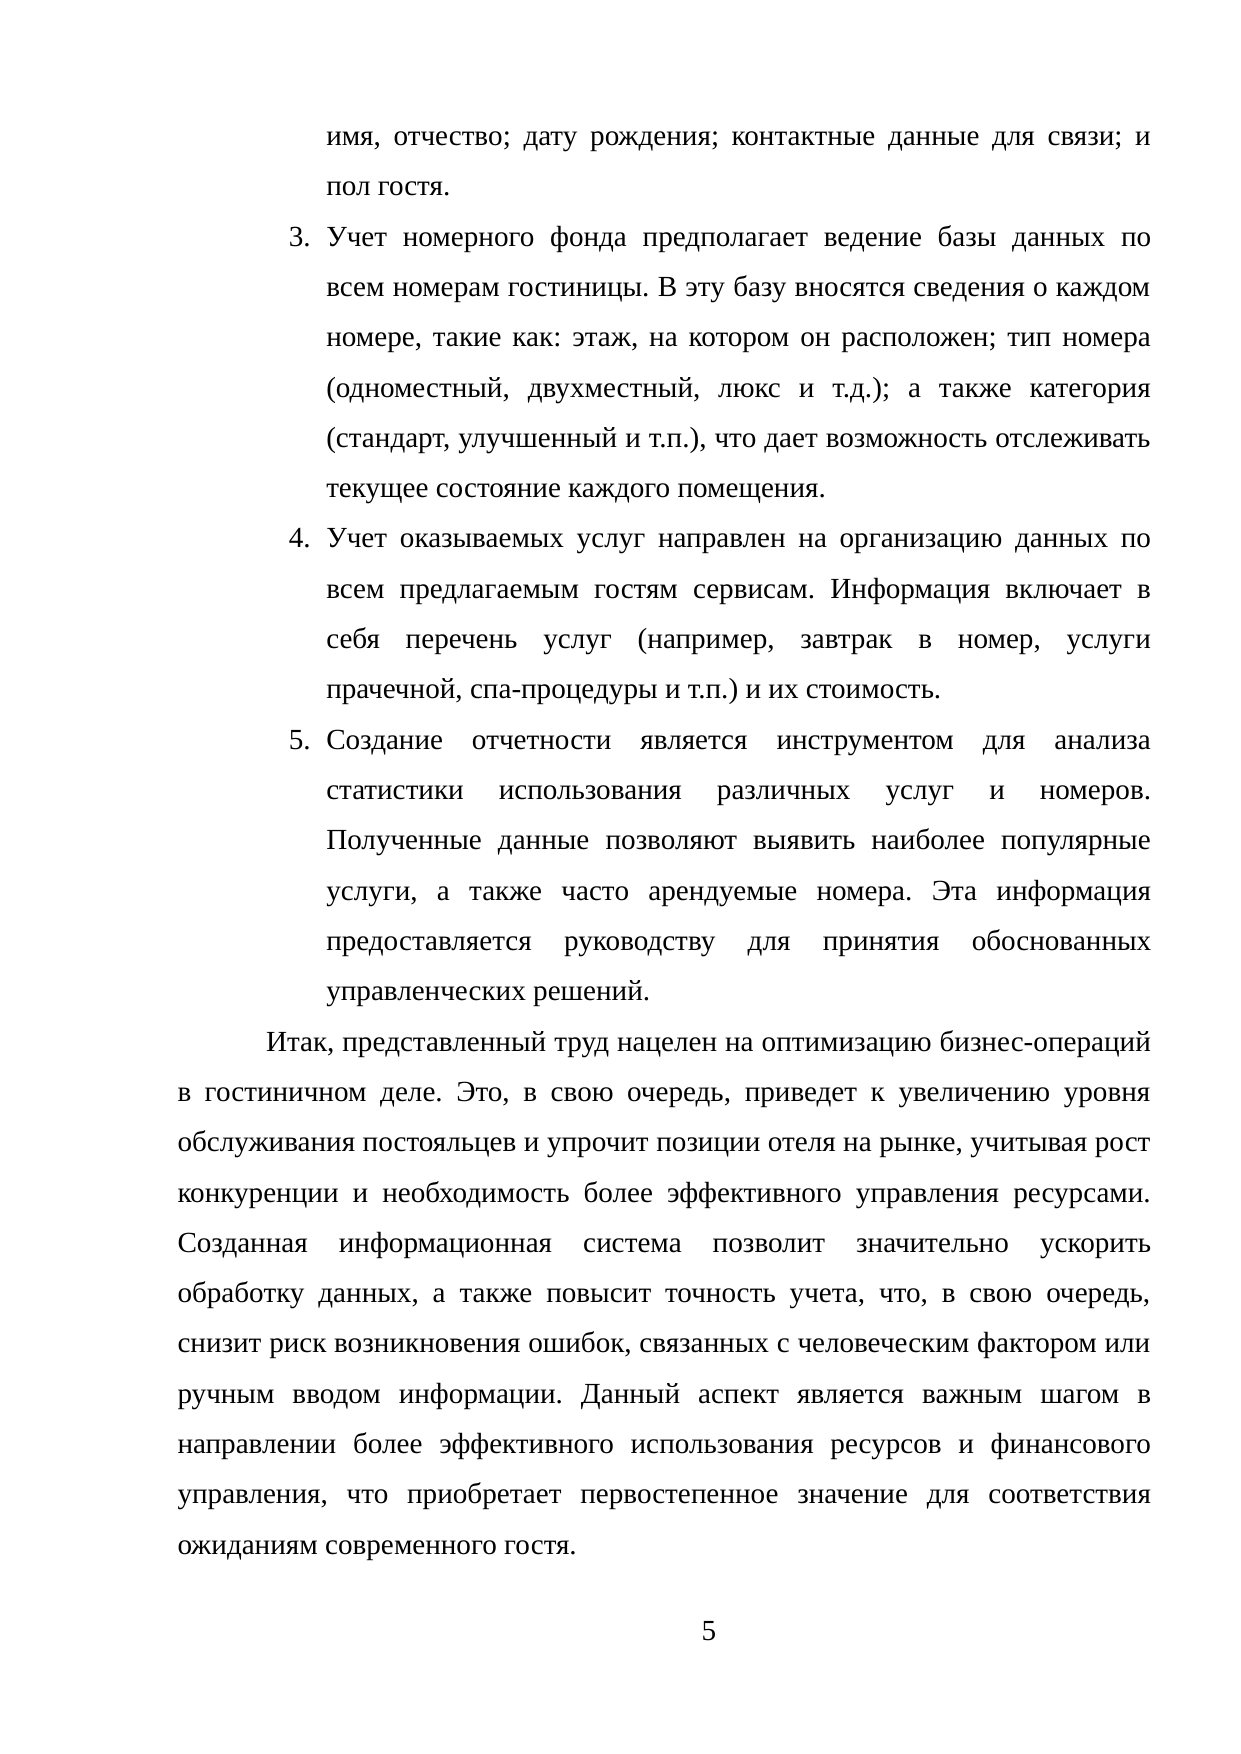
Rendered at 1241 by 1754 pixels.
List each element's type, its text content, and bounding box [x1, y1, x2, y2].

text Итак, представленный труд нацелен на оптимизацию бизнес-операций в гостиничном деле. Это, в свою очередь, приведет к увеличению уровня обслуживания постояльцев и упрочит позиции отеля на рынке, учитывая рост конкуренции и необходимость более эффективного управления ресурсами. Созданная информационная система позволит значительно ускорить обработку данных, а также повысит точность учета, что, в свою очередь, снизит риск возникновения ошибок, связанных с человеческим фактором или ручным вводом информации. Данный аспект является важным шагом в направлении более эффективного использования ресурсов и финансового управления, что приобретает первостепенное значение для соответствия ожиданиям современного гостя. [177, 1024, 1152, 1560]
list Учет номерного фонда предполагает ведение базы данных по всем номерам гостиницы. В эту базу вносятся сведения о каждом номере, такие как: этаж, на котором он расположен; тип номера (одноместный, двухместный, люкс и т.д.); а также категория (стандарт, улучшенный и т.п.), что дает возможность отслеживать текущее состояние каждого помещения. [288, 219, 1152, 504]
list Учет оказываемых услуг направлен на организацию данных по всем предлагаемым гостям сервисам. Информация включает в себя перечень услуг (например, завтрак в номер, услуги прачечной, спа-процедуры и т.п.) и их стоимость. [288, 521, 1152, 705]
list Создание отчетности является инструментом для анализа статистики использования различных услуг и номеров. Полученные данные позволяют выявить наиболее популярные услуги, а также часто арендуемые номера. Эта информация предоставляется руководству для принятия обоснованных управленческих решений. [288, 722, 1152, 1007]
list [288, 118, 1152, 202]
